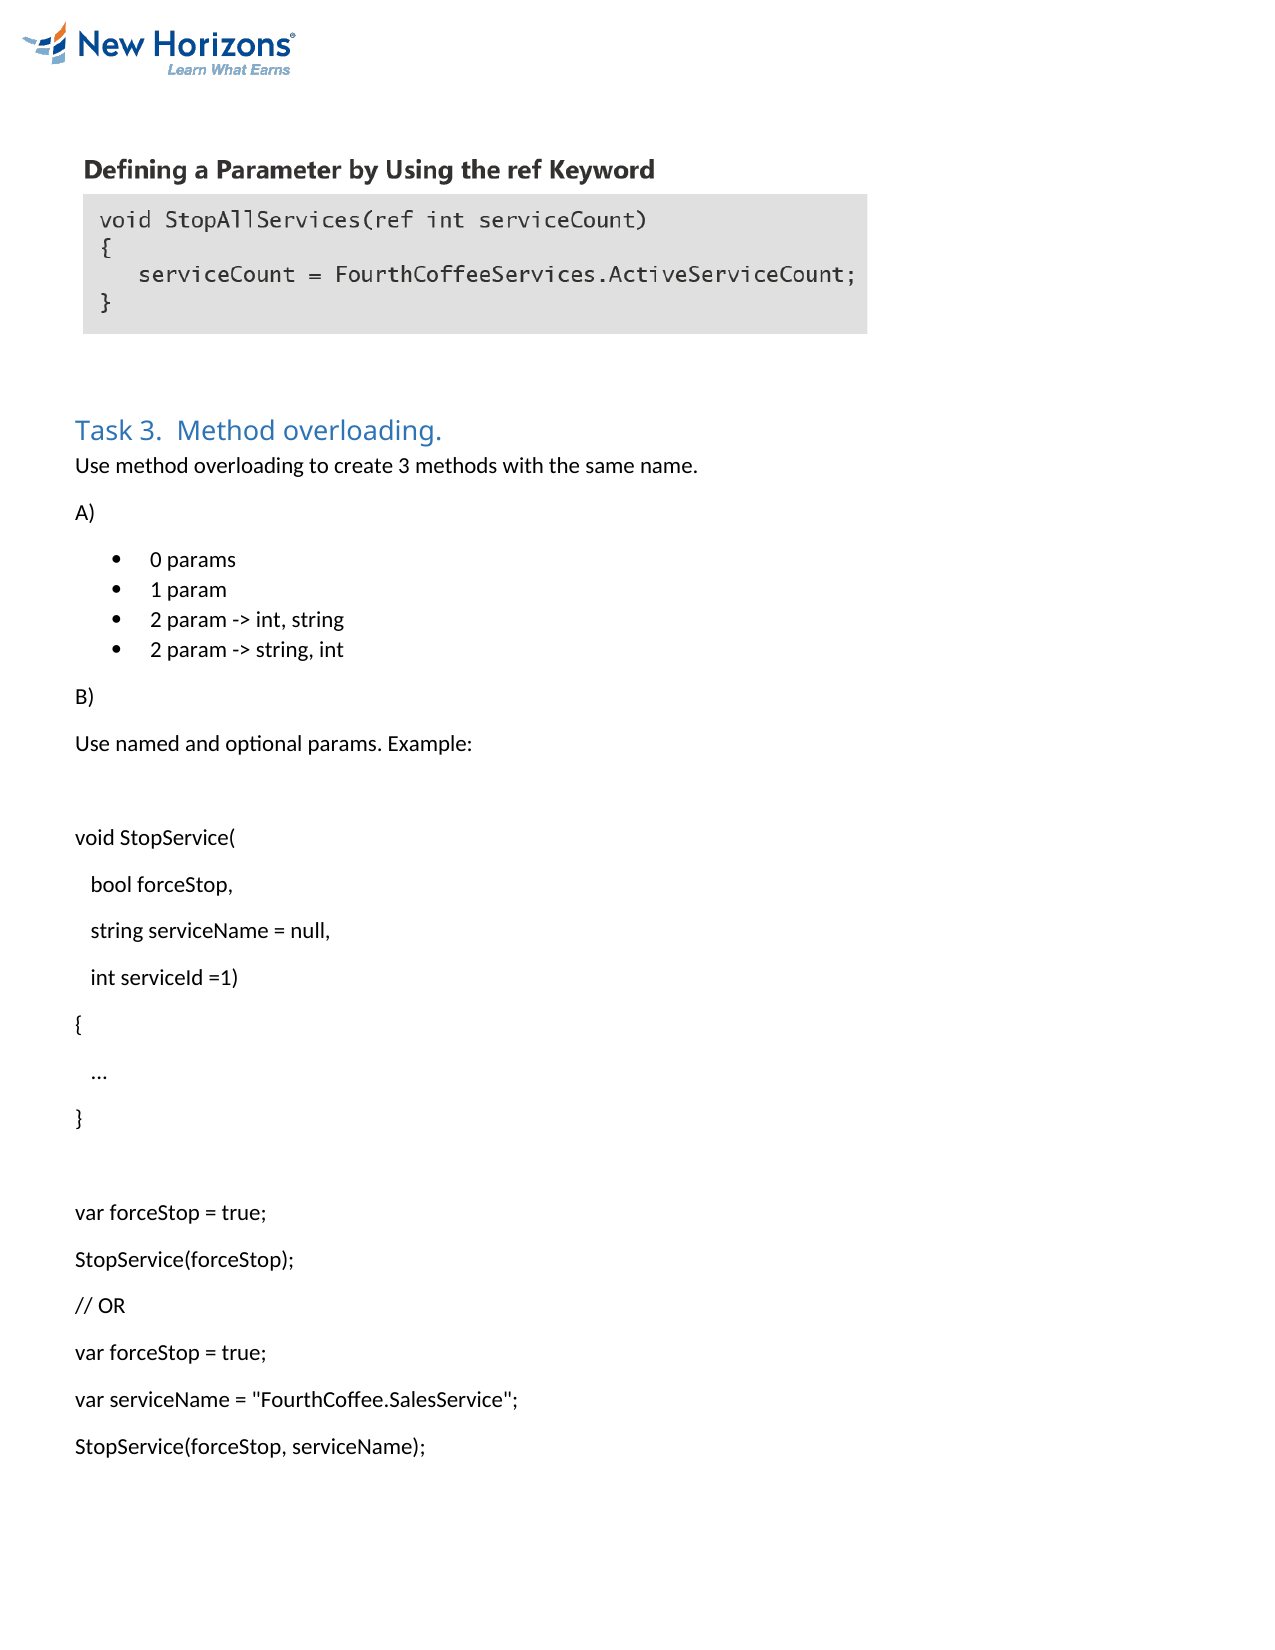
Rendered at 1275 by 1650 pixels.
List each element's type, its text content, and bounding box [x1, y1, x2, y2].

text Use named and optional params. Example: [75, 729, 1200, 757]
text Use method overloading to create 3 methods with the same name. [75, 451, 1200, 479]
text var forceStop = true; [75, 1338, 1200, 1367]
list 2 param -> string, int [112, 635, 1200, 663]
list 2 param -> int, string [112, 605, 1200, 633]
picture [20, 11, 297, 82]
text var forceStop = true; [75, 1198, 1200, 1226]
text ... [75, 1057, 1200, 1085]
text A) [75, 498, 1200, 526]
subtitle Task 3. Method overloading. [75, 411, 1200, 448]
text bool forceStop, [75, 870, 1200, 898]
text string serviceName = null, [75, 917, 1200, 945]
picture [75, 150, 868, 346]
list 0 params [112, 545, 1200, 573]
text StopService(forceStop, serviceName); [75, 1432, 1200, 1460]
text // OR [75, 1292, 1200, 1320]
text void StopService( [75, 823, 1200, 851]
text B) [75, 682, 1200, 710]
text var serviceName = "FourthCoffee.SalesService"; [75, 1385, 1200, 1413]
text int serviceId =1) [75, 963, 1200, 992]
text { [75, 1010, 1200, 1038]
text } [75, 1104, 1200, 1132]
list 1 param [112, 575, 1200, 603]
text StopService(forceStop); [75, 1245, 1200, 1273]
